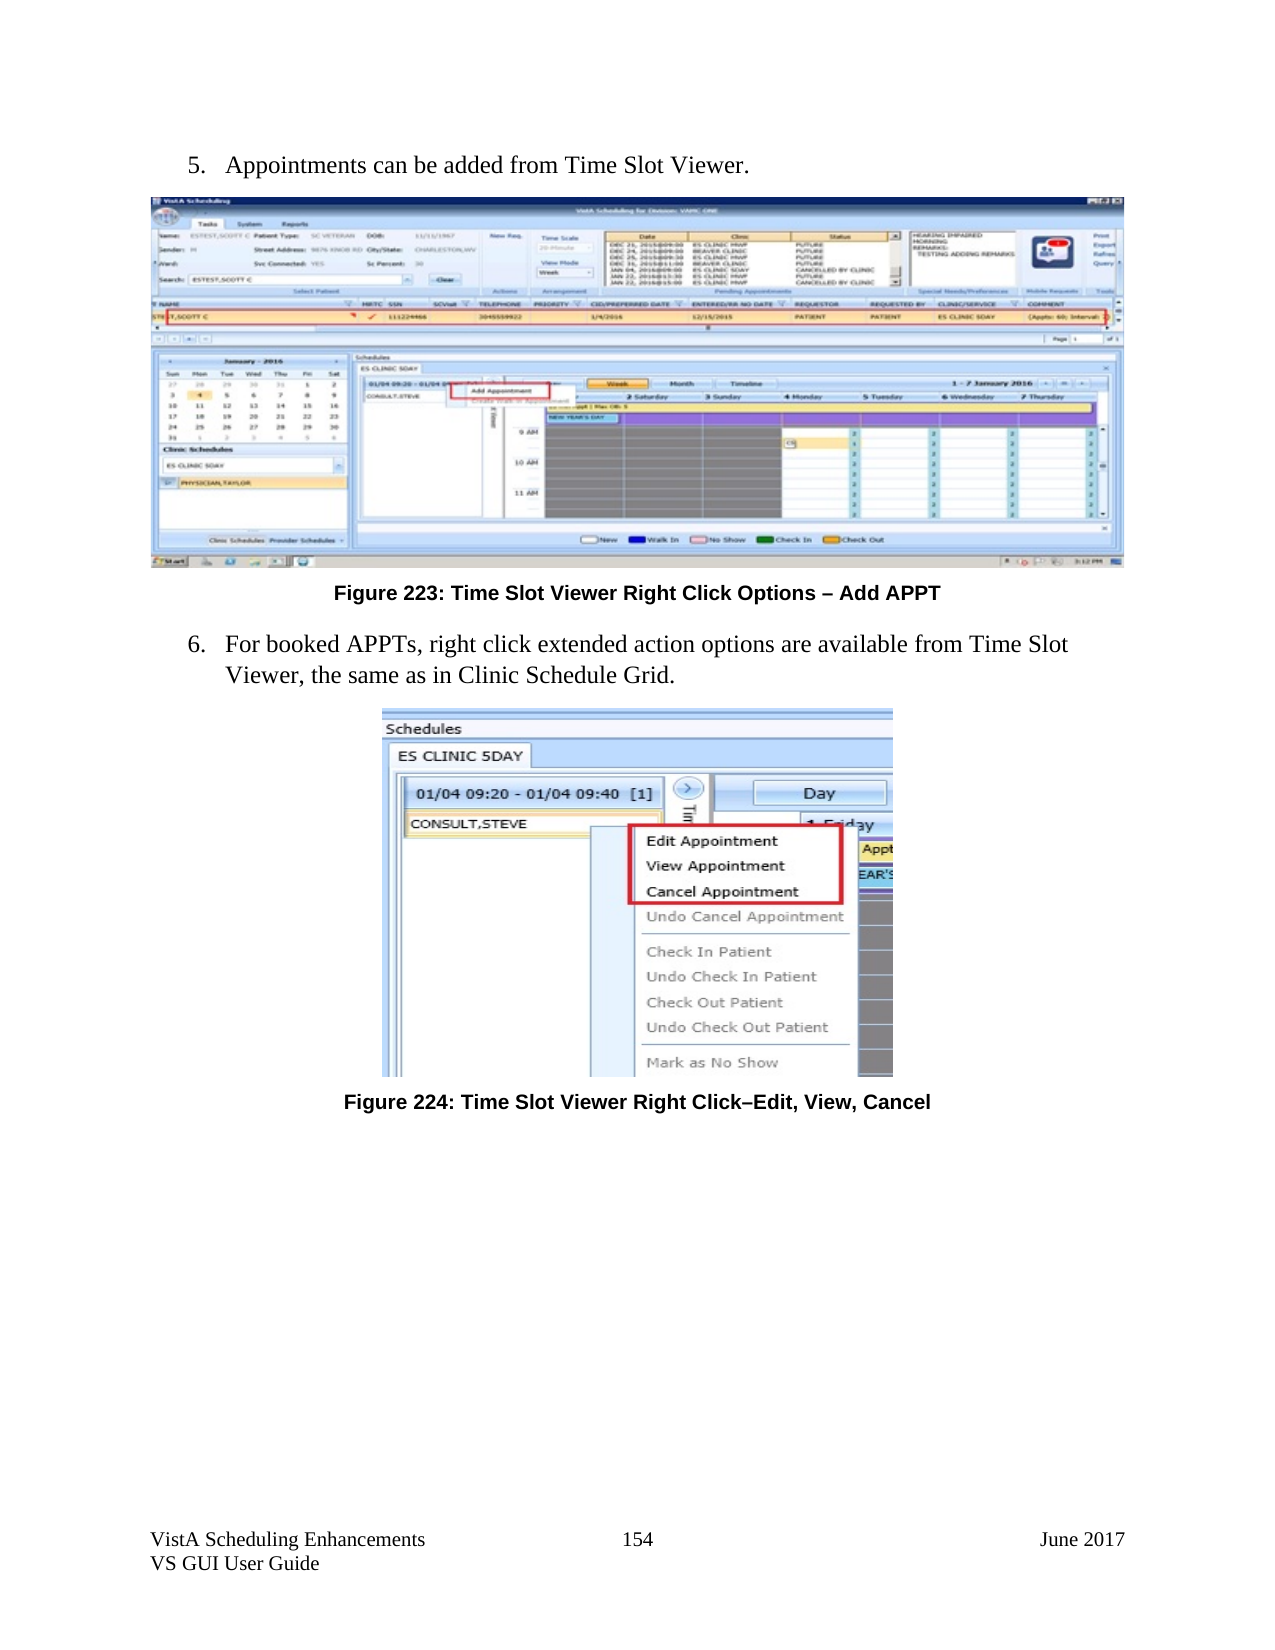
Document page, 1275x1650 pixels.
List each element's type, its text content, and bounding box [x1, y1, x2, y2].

picture [382, 708, 893, 1077]
text Figure 223: Time Slot Viewer Right Click Options – Add APPT [150, 581, 1125, 604]
text Figure 224: Time Slot Viewer Right Click–Edit, View, Cancel [150, 1089, 1125, 1113]
list Appointments can be added from Time Slot Viewer. [187, 150, 1125, 179]
list For booked APPTs, right click extended action options are available from Time Slot Viewer, the same as in Clinic Schedule Grid. [187, 629, 1125, 689]
picture [150, 197, 1125, 568]
